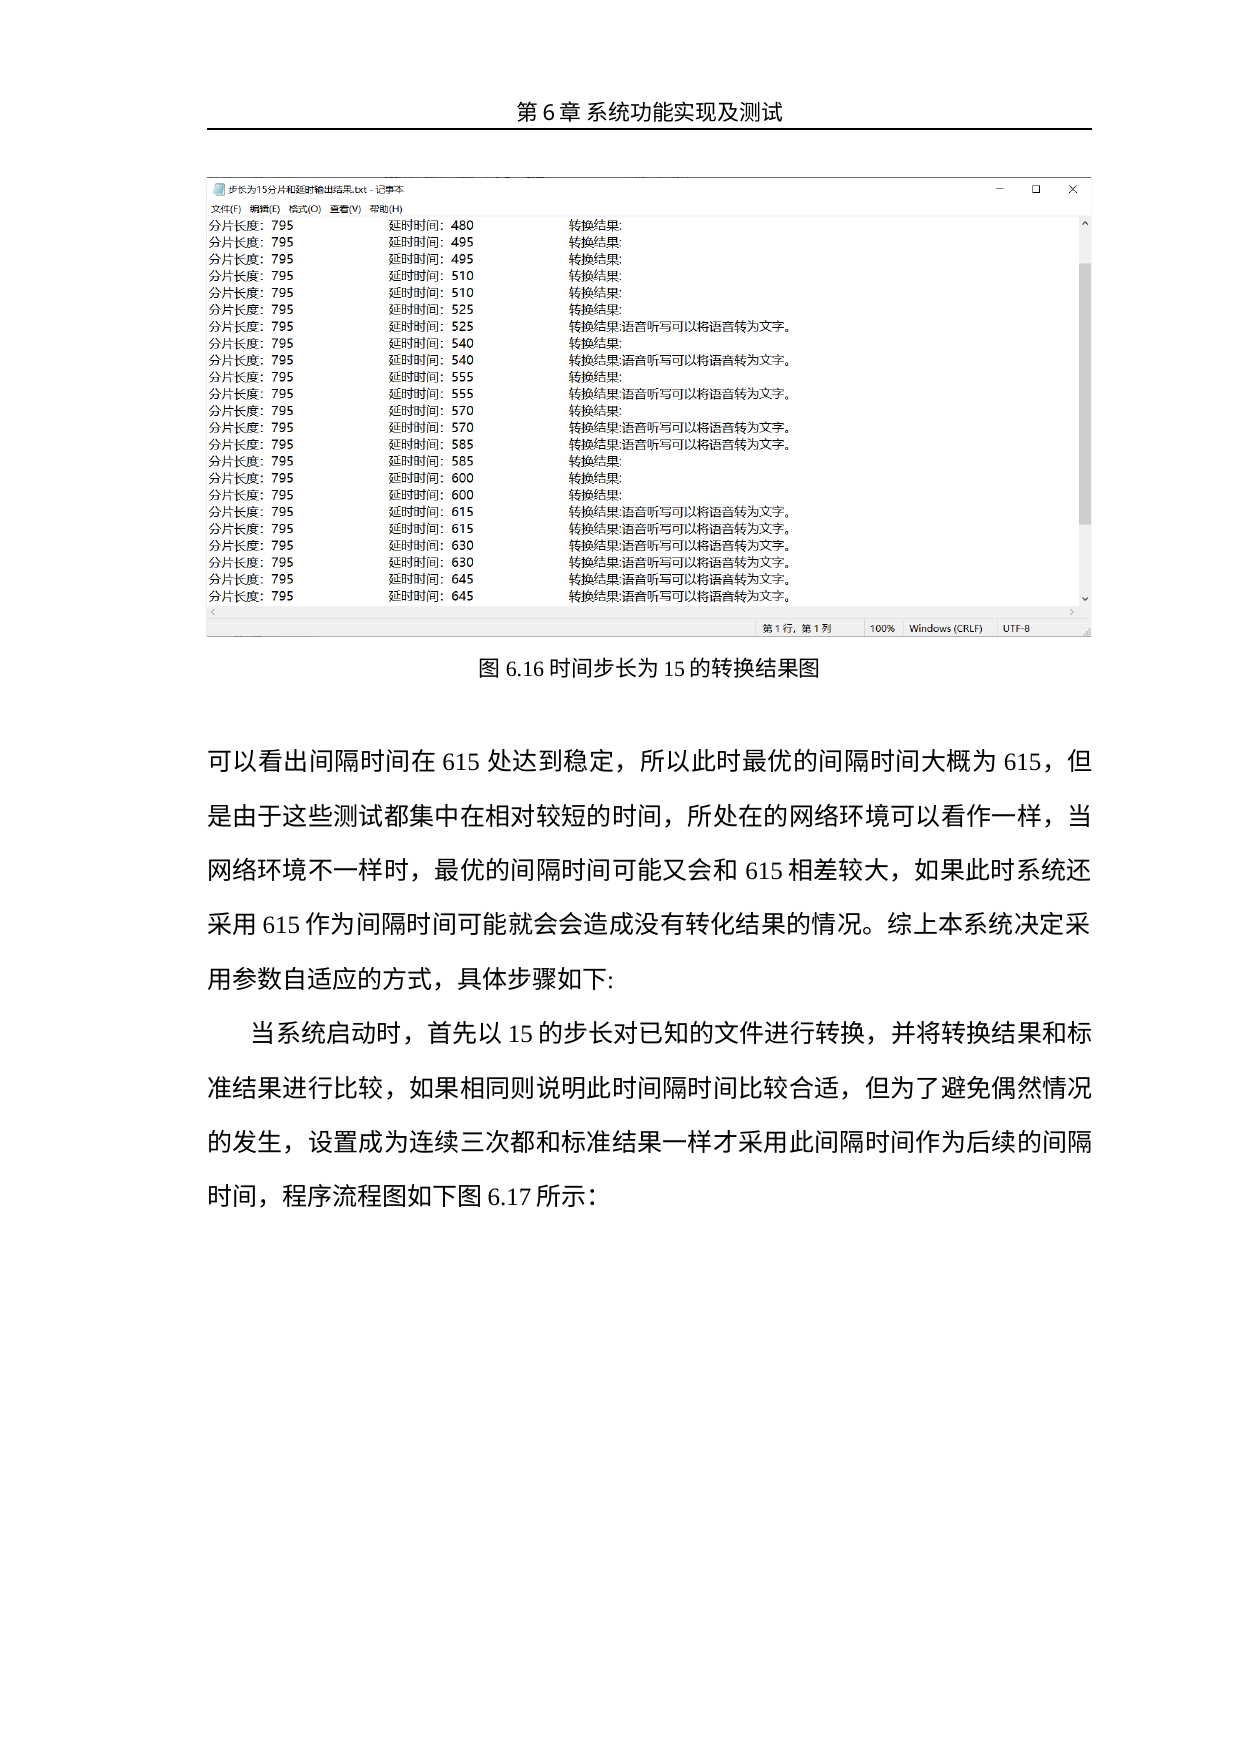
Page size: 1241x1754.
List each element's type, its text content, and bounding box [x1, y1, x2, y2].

text 可以看出间隔时间在615 处达到稳定，所以此时最优的间隔时间大概为615，但是由于这些测试都集中在相对较短的时间，所处在的网络环境可以看作一样，当网络环境不一样时，最优的间隔时间可能又会和615相差较大，如果此时系统还采用615作为间隔时间可能就会会造成没有转化结果的情况。综上本系统决定采用参数自适应的方式，具体步骤如下: [207, 742, 1092, 996]
picture [206, 177, 1092, 637]
text 当系统启动时，首先以15的步长对已知的文件进行转换，并将转换结果和标准结果进行比较，如果相同则说明此时间隔时间比较合适，但为了避免偶然情况的发生，设置成为连续三次都和标准结果一样才采用此间隔时间作为后续的间隔时间，程序流程图如下图 6.17所示： [207, 1014, 1092, 1213]
text 图 6.16 时间步长为15的转换结果图 [207, 651, 1092, 683]
